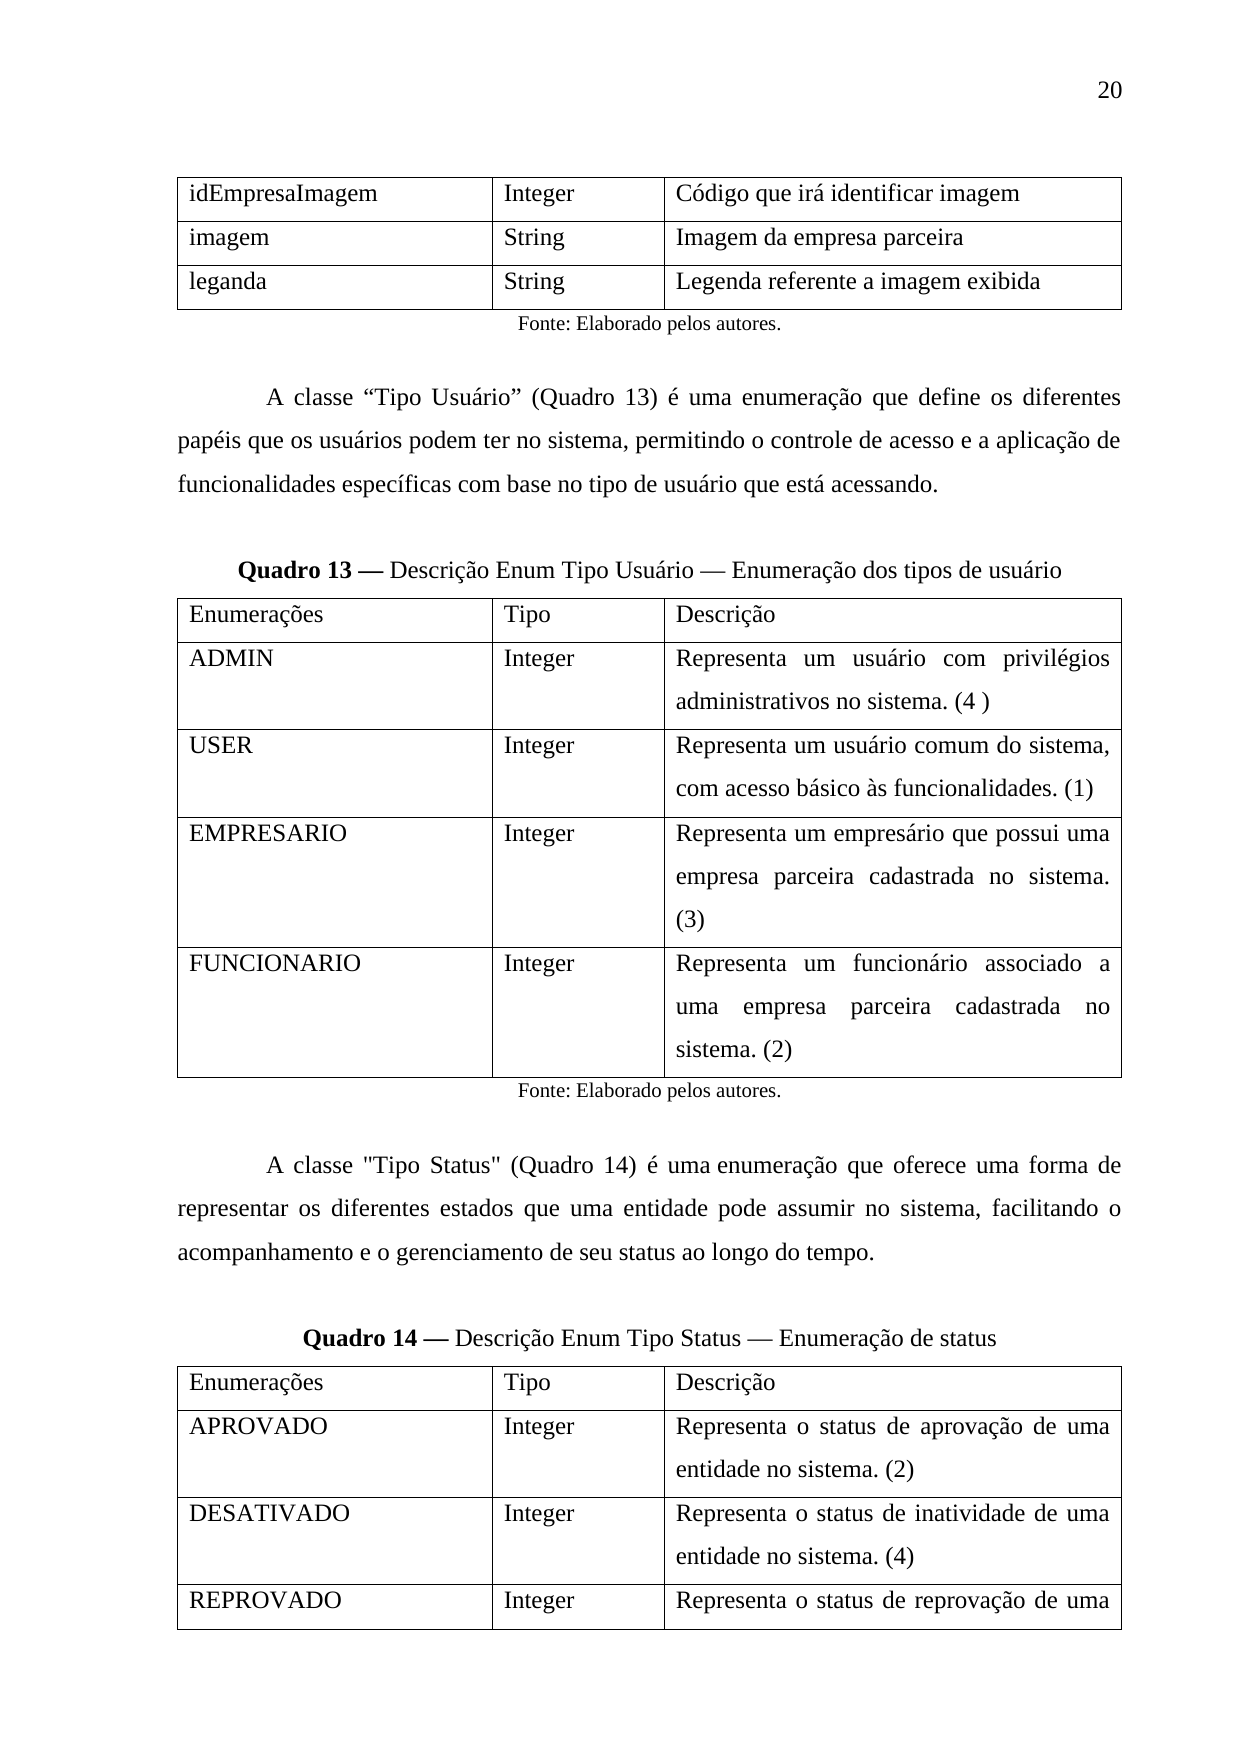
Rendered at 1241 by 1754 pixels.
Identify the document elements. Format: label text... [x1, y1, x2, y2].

table_cell Imagem da empresa parceira [665, 222, 1121, 265]
table_cell USER [178, 730, 492, 817]
table_cell FUNCIONARIO [178, 948, 492, 1077]
table_cell EMPRESARIO [178, 818, 492, 947]
table_cell ADMIN [178, 643, 492, 729]
table_cell leganda [178, 266, 492, 309]
table_cell imagem [178, 222, 492, 265]
table_cell Integer [493, 1585, 664, 1628]
table_cell Integer [493, 1411, 664, 1497]
table_cell String [493, 266, 664, 309]
text A classe “Tipo Usuário” (Quadro 13) é uma enumeração que define os diferentes papéis que os usuários podem ter no sistema, permitindo o controle de acesso e a aplicação de funcionalidades específicas com base no tipo de usuário que está acessando. [177, 382, 1122, 497]
table_cell Integer [493, 948, 664, 1077]
table_cell Integer [493, 730, 664, 817]
table_cell Integer [493, 1498, 664, 1584]
table_header Descrição [665, 1367, 1121, 1410]
table_header Enumerações [178, 1367, 492, 1410]
table_cell Representa um empresário que possui uma empresa parceira cadastrada no sistema. (3) [665, 818, 1121, 947]
table_cell DESATIVADO [178, 1498, 492, 1584]
text Fonte: Elaborado pelos autores. [177, 1078, 1122, 1102]
table_cell Representa um usuário com privilégios administrativos no sistema. (4 ) [665, 643, 1121, 729]
table_header Enumerações [178, 599, 492, 642]
table_cell Integer [493, 643, 664, 729]
table_header Tipo [493, 1367, 664, 1410]
table_cell Representa o status de aprovação de uma entidade no sistema. (2) [665, 1411, 1121, 1497]
table_cell APROVADO [178, 1411, 492, 1497]
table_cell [665, 1585, 1121, 1628]
table_header Descrição [665, 599, 1121, 642]
table_cell REPROVADO [178, 1585, 492, 1628]
table_cell Representa o status de inatividade de uma entidade no sistema. (4) [665, 1498, 1121, 1584]
table_cell idEmpresaImagem [178, 178, 492, 221]
table_cell Legenda referente a imagem exibida [665, 266, 1121, 309]
table_cell Integer [493, 178, 664, 221]
table_cell String [493, 222, 664, 265]
text A classe "Tipo Status" (Quadro 14) é uma enumeração que oferece uma forma de representar os diferentes estados que uma entidade pode assumir no sistema, facilitando o acompanhamento e o gerenciamento de seu status ao longo do tempo. [177, 1150, 1122, 1265]
table_cell Representa um usuário comum do sistema, com acesso básico às funcionalidades. (1) [665, 730, 1121, 817]
text Fonte: Elaborado pelos autores. [177, 310, 1122, 334]
table_cell Integer [493, 818, 664, 947]
table_cell Representa um funcionário associado a uma empresa parceira cadastrada no sistema. (2) [665, 948, 1121, 1077]
table_header Tipo [493, 599, 664, 642]
table_cell Código que irá identificar imagem [665, 178, 1121, 221]
